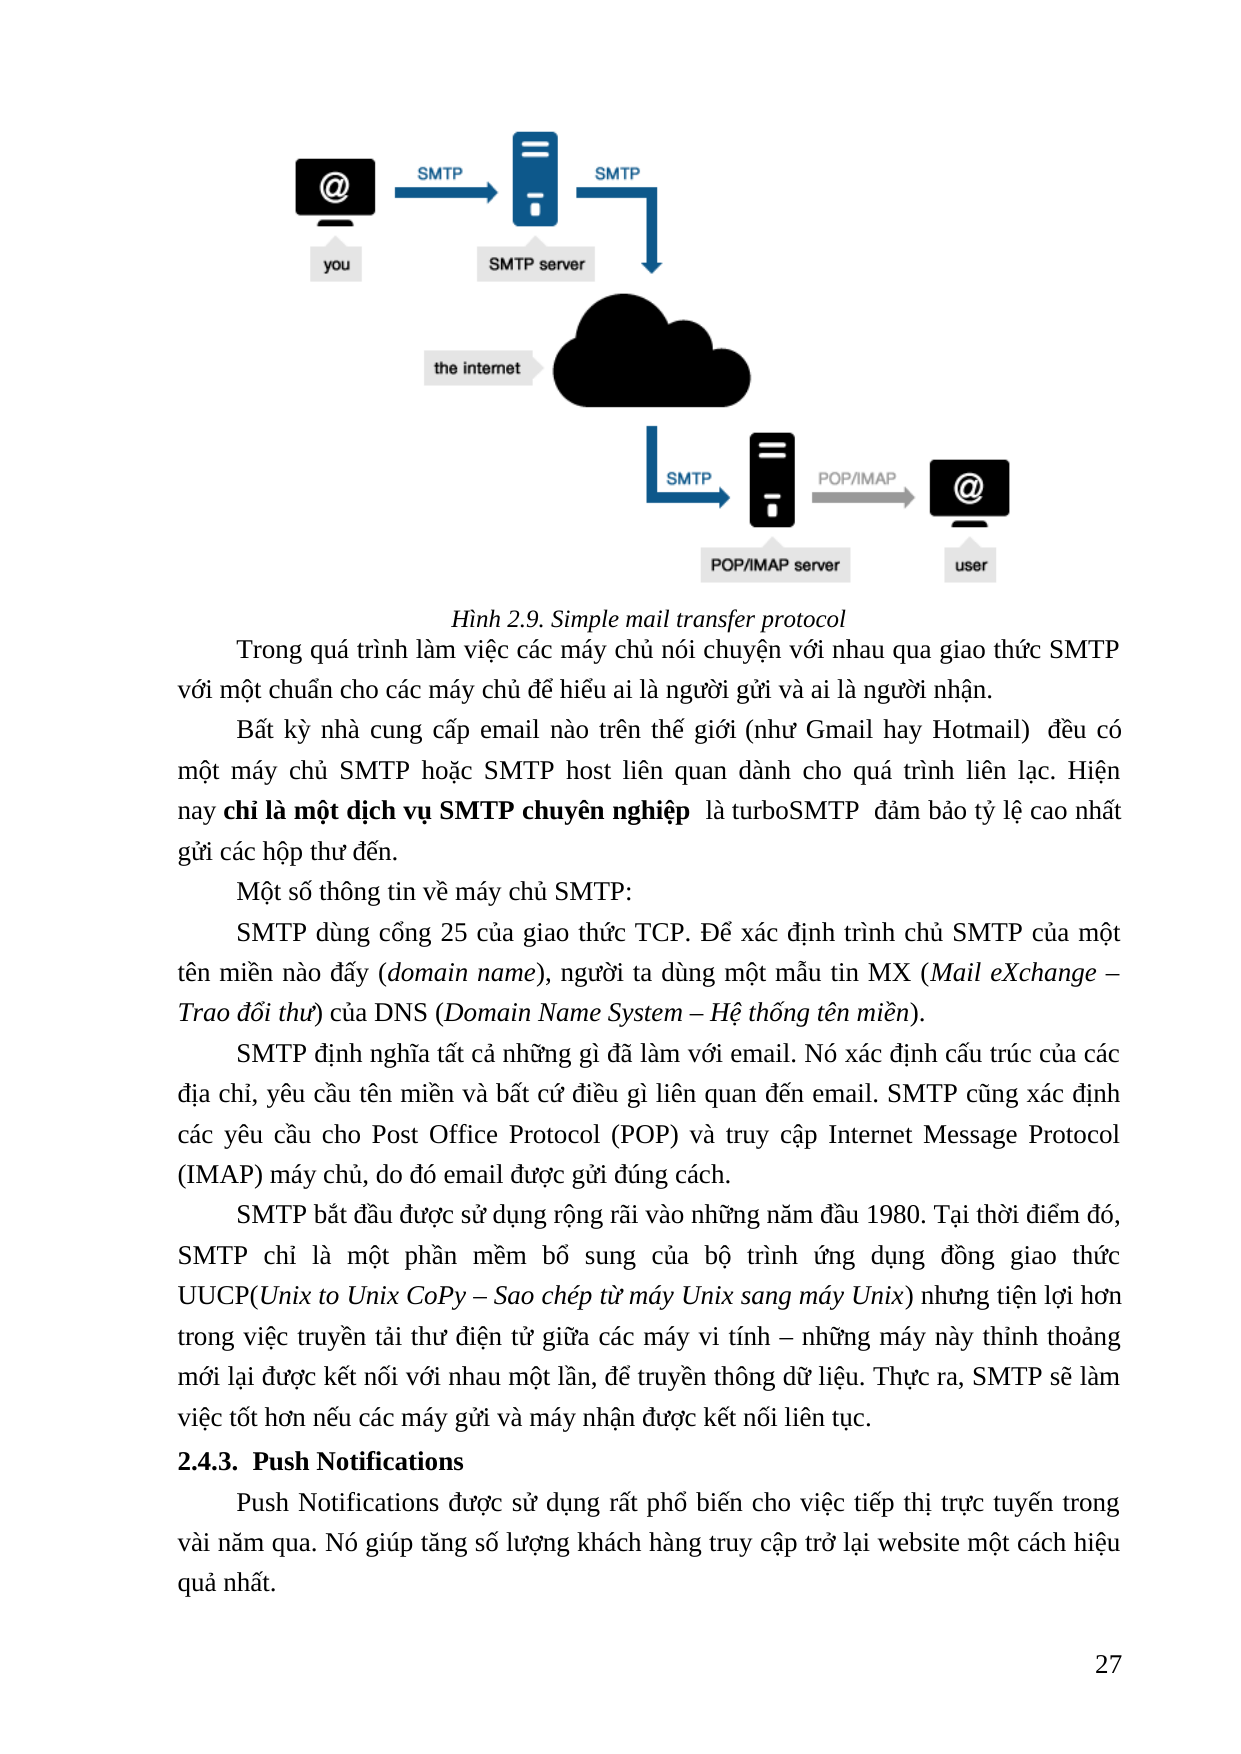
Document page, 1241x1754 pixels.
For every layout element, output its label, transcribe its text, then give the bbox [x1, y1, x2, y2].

text Hình 2.9. Simple mail transfer protocol [177, 603, 1122, 633]
text SMTP định nghĩa tất cả những gì đã làm với email. Nó xác định cấu trúc của các địa chỉ, yêu cầu tên miền và bất cứ điều gì liên quan đến email. SMTP cũng xác định các yêu cầu cho Post Office Protocol (POP) và truy cập Internet Message Protocol (IMAP) máy chủ, do đó email được gửi đúng cách. [177, 1037, 1122, 1189]
text Trong quá trình làm việc các máy chủ nói chuyện với nhau qua giao thức SMTP với một chuẩn cho các máy chủ để hiểu ai là người gửi và ai là người nhận. [177, 633, 1122, 704]
picture [281, 118, 1018, 595]
text SMTP dùng cổng 25 của giao thức TCP. Để xác định trình chủ SMTP của một tên miền nào đấy (domain name), người ta dùng một mẫu tin MX (Mail eXchange – Trao đổi thư) của DNS (Domain Name System – Hệ thống tên miền). [177, 916, 1122, 1028]
text Bất kỳ nhà cung cấp email nào trên thế giới (như Gmail hay Hotmail) đều có một máy chủ SMTP hoặc SMTP host liên quan dành cho quá trình liên lạc. Hiện nay chỉ là một dịch vụ SMTP chuyên nghiệp là turboSMTP đảm bảo tỷ lệ cao nhất gửi các hộp thư đến. [177, 713, 1122, 866]
text SMTP bắt đầu được sử dụng rộng rãi vào những năm đầu 1980. Tại thời điểm đó, SMTP chỉ là một phần mềm bổ sung của bộ trình ứng dụng đồng giao thức UUCP(Unix to Unix CoPy – Sao chép từ máy Unix sang máy Unix) nhưng tiện lợi hơn trong việc truyền tải thư điện tử giữa các máy vi tính – những máy này thỉnh thoảng mới lại được kết nối với nhau một lần, để truyền thông dữ liệu. Thực ra, SMTP sẽ làm việc tốt hơn nếu các máy gửi và máy nhận được kết nối liên tục. [177, 1198, 1122, 1432]
text Một số thông tin về máy chủ SMTP: [177, 875, 1122, 906]
subtitle Push Notifications [177, 1445, 1122, 1476]
text Push Notifications được sử dụng rất phổ biến cho việc tiếp thị trực tuyến trong vài năm qua. Nó giúp tăng số lượng khách hàng truy cập trở lại website một cách hiệu quả nhất. [177, 1486, 1122, 1598]
